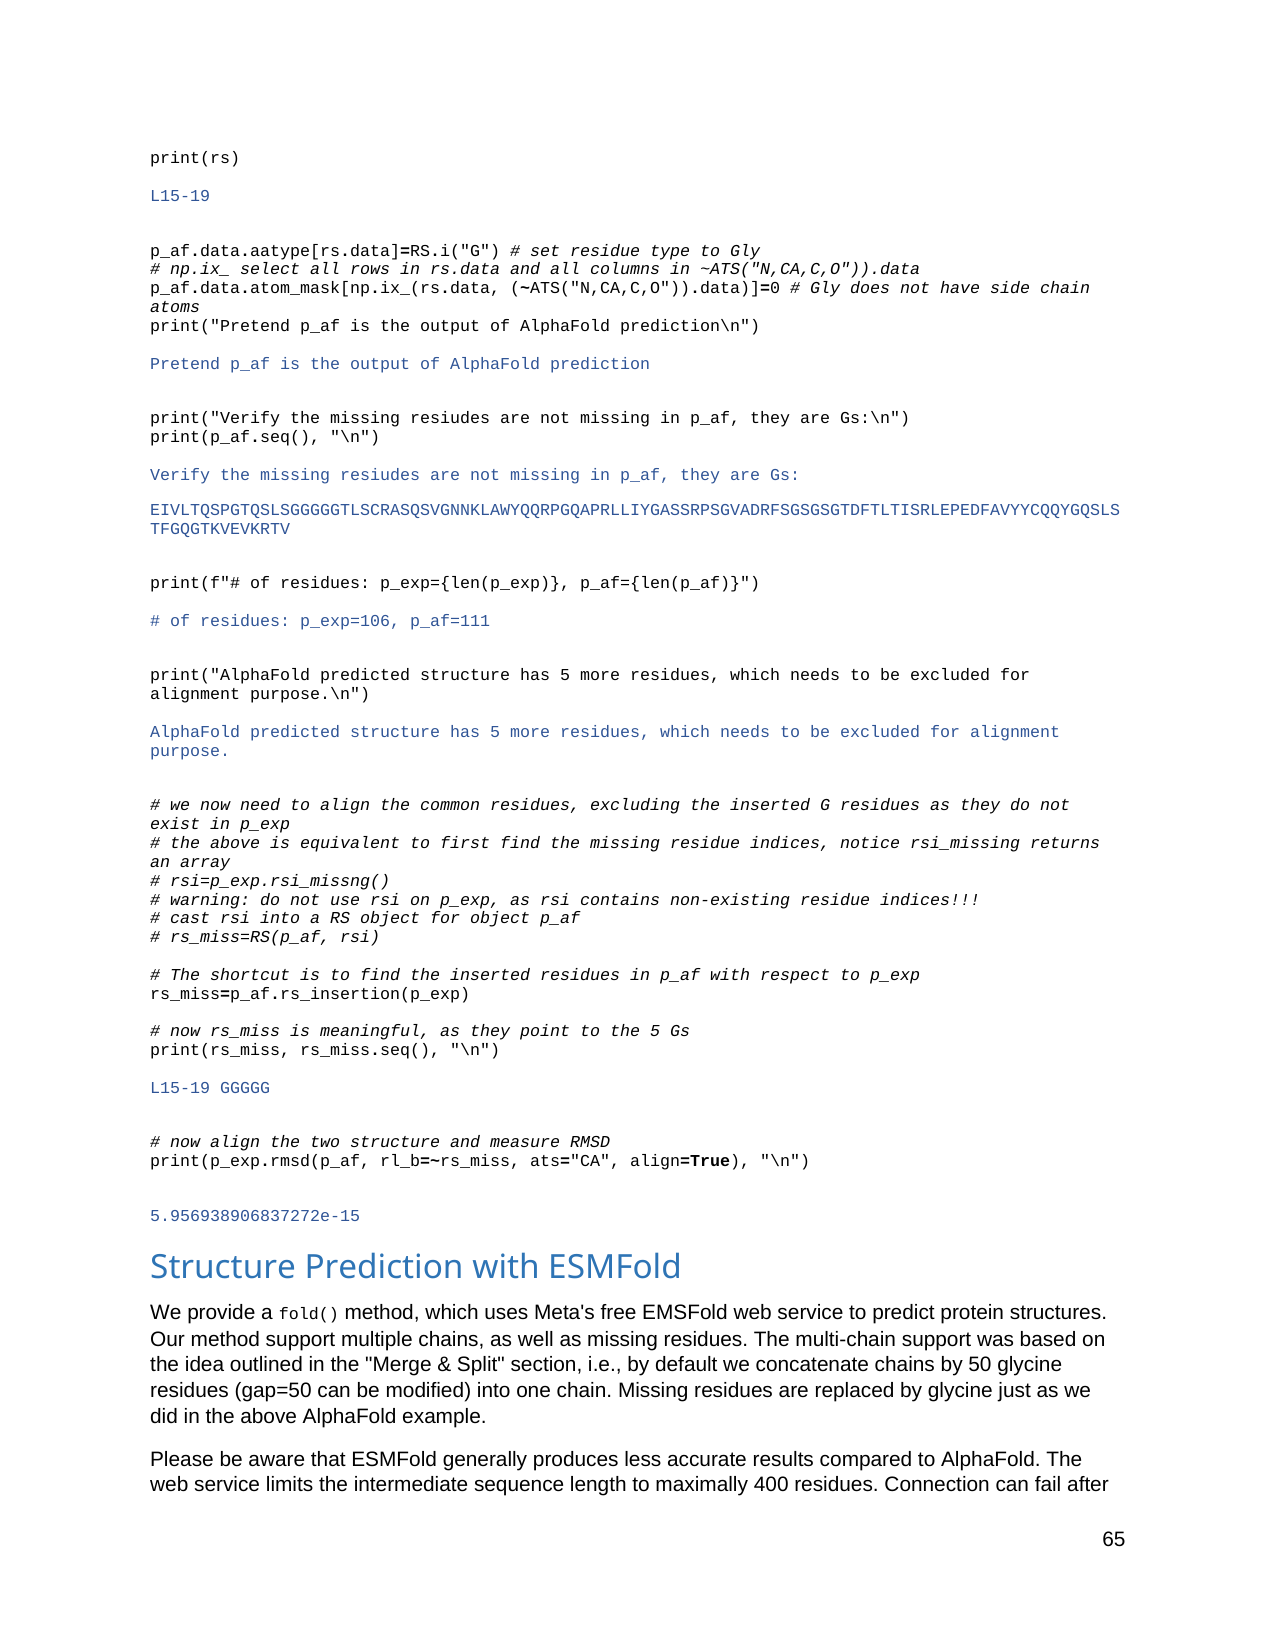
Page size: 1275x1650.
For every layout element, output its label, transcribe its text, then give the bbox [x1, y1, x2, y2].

text print(rs) [150, 150, 1125, 169]
text Pretend p_af is the output of AlphaFold prediction [150, 355, 1125, 374]
text We provide a fold() method, which uses Meta's free EMSFold web service to predict protein structures. Our method support multiple chains, as well as missing residues. The multi-chain support was based on the idea outlined in the "Merge & Split" section, i.e., by default we concatenate chains by 50 glycine residues (gap=50 can be modified) into one chain. Missing residues are replaced by glycine just as we did in the above AlphaFold example. [150, 1300, 1125, 1428]
text print("Pretend p_af is the output of AlphaFold prediction\n") [150, 317, 1125, 336]
text print(rs_miss, rs_miss.seq(), "\n") [150, 1042, 1125, 1061]
text # rsi=p_exp.rsi_missng() [150, 872, 1125, 891]
text print("AlphaFold predicted structure has 5 more residues, which needs to be excluded for alignment purpose.\n") [150, 667, 1125, 705]
text print(p_af.seq(), "\n") [150, 428, 1125, 447]
text # we now need to align the common residues, excluding the inserted G residues as they do not exist in p_exp [150, 797, 1125, 834]
text # warning: do not use rsi on p_exp, as rsi contains non-existing residue indices!!! [150, 891, 1125, 910]
text # the above is equivalent to first find the missing residue indices, notice rsi_missing returns an array [150, 834, 1125, 872]
text 5.956938906837272e-15 [150, 1207, 1125, 1226]
text p_af.data.atom_mask[np.ix_(rs.data, (~ATS("N,CA,C,O")).data)]=0 # Gly does not have side chain atoms [150, 280, 1125, 317]
text print(p_exp.rmsd(p_af, rl_b=~rs_miss, ats="CA", align=True), "\n") [150, 1153, 1125, 1172]
text print(f"# of residues: p_exp={len(p_exp)}, p_af={len(p_af)}") [150, 575, 1125, 594]
text EIVLTQSPGTQSLSGGGGGTLSCRASQSVGNNKLAWYQQRPGQAPRLLIYGASSRPSGVADRFSGSGSGTDFTLTISRLEPEDFAVYYCQQYGQSLSTFGQGTKVEVKRTV [150, 502, 1125, 539]
text Verify the missing resiudes are not missing in p_af, they are Gs: [150, 466, 1125, 485]
text L15-19 [150, 188, 1125, 207]
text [150, 1446, 1125, 1496]
subtitle Structure Prediction with ESMFold [150, 1243, 1125, 1288]
text print("Verify the missing resiudes are not missing in p_af, they are Gs:\n") [150, 409, 1125, 428]
text AlphaFold predicted structure has 5 more residues, which needs to be excluded for alignment purpose. [150, 723, 1125, 761]
text # of residues: p_exp=106, p_af=111 [150, 613, 1125, 631]
text # rs_miss=RS(p_af, rsi) [150, 929, 1125, 948]
text # now rs_miss is meaningful, as they point to the 5 Gs [150, 1023, 1125, 1042]
text p_af.data.aatype[rs.data]=RS.i("G") # set residue type to Gly [150, 242, 1125, 261]
text rs_miss=p_af.rs_insertion(p_exp) [150, 985, 1125, 1004]
text # cast rsi into a RS object for object p_af [150, 910, 1125, 929]
text L15-19 GGGGG [150, 1079, 1125, 1098]
text # The shortcut is to find the inserted residues in p_af with respect to p_exp [150, 966, 1125, 985]
text # now align the two structure and measure RMSD [150, 1134, 1125, 1153]
text # np.ix_ select all rows in rs.data and all columns in ~ATS("N,CA,C,O")).data [150, 261, 1125, 280]
